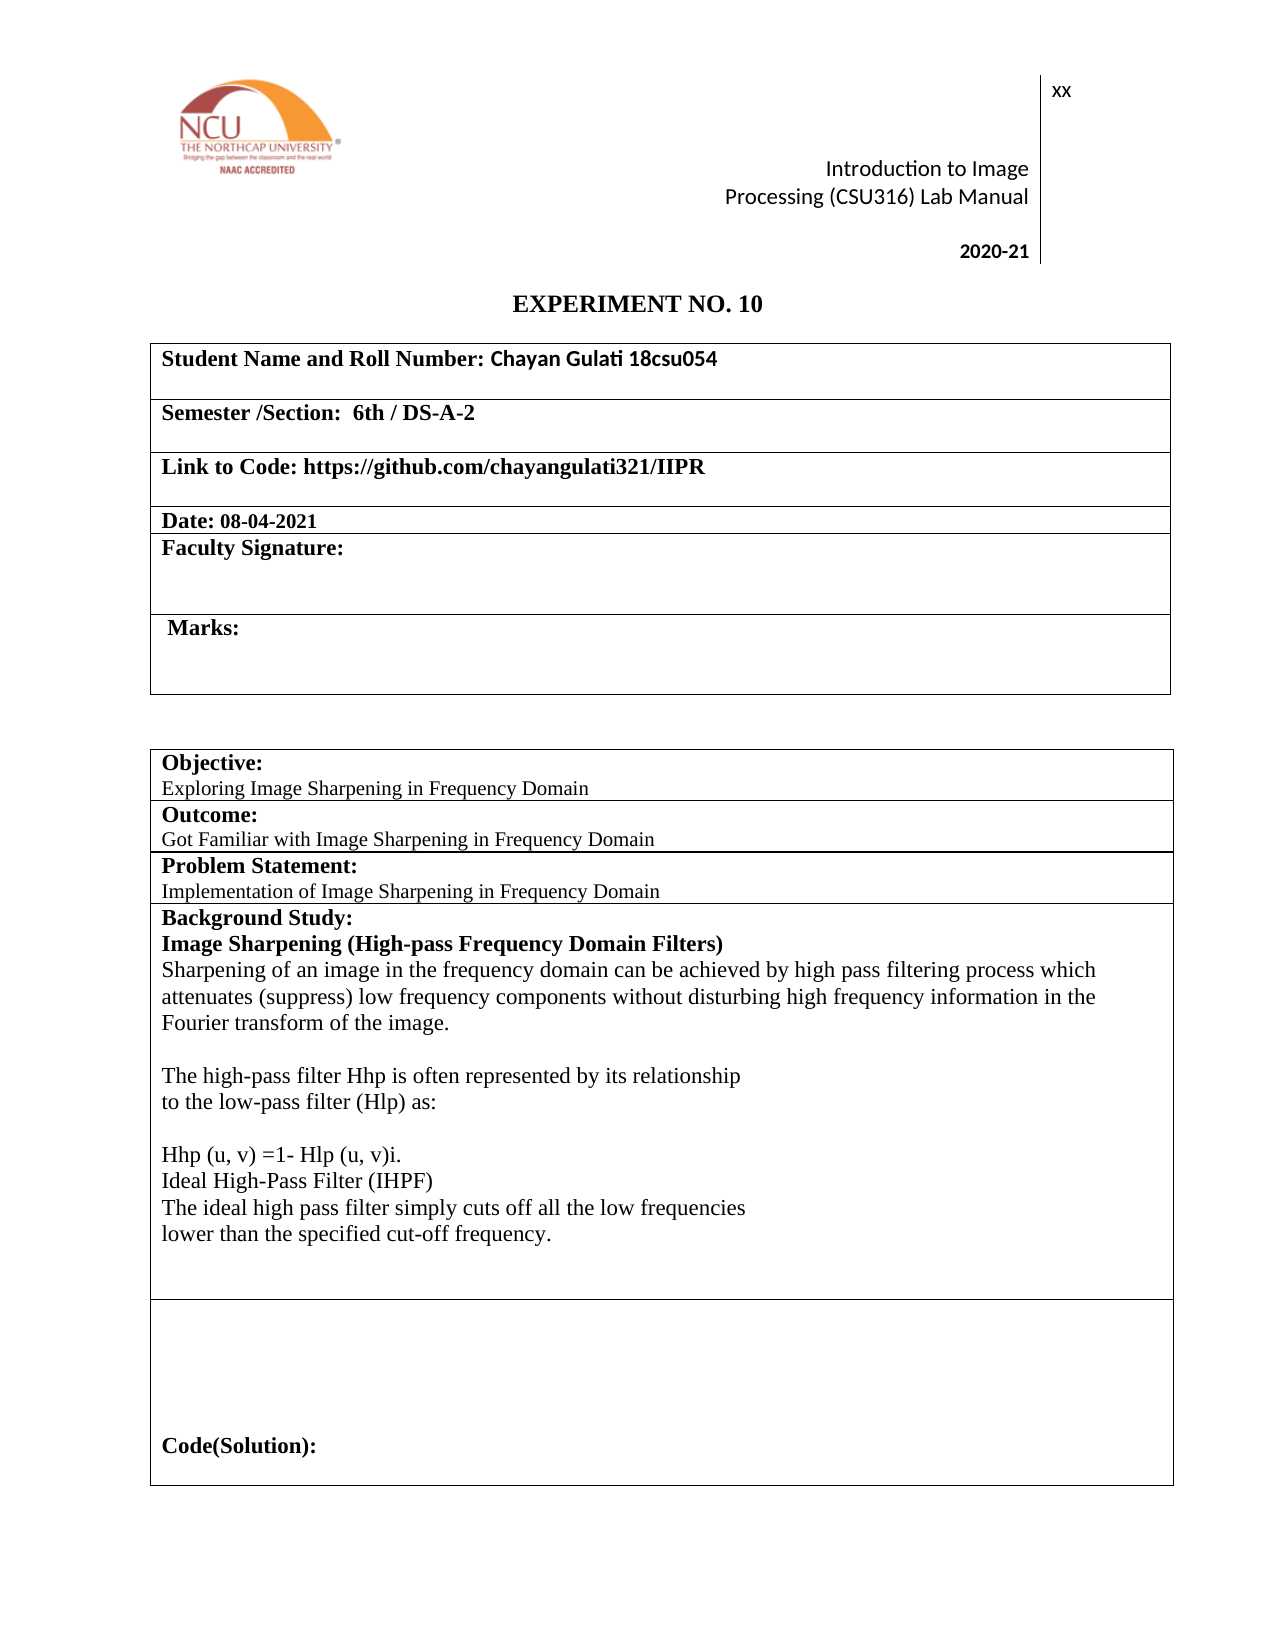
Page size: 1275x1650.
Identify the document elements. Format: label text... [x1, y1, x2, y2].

table_header Objective: Exploring Image Sharpening in Frequency Domain [151, 750, 1173, 800]
table_cell Outcome: Got Familiar with Image Sharpening in Frequency Domain [151, 801, 1173, 851]
table_cell Date: 08-04-2021 [151, 507, 1170, 533]
table_cell Faculty Signature: [151, 534, 1170, 613]
table_header Student Name and Roll Number: Chayan Gulati 18csu054 [151, 344, 1170, 398]
table_cell Marks: [151, 615, 1170, 693]
table_cell Background Study: Image Sharpening (High-pass Frequency Domain Filters) Sharpening of an image in the frequency domain can be achieved by high pass filtering process which attenuates (suppress) low frequency components without disturbing high frequency information in the Fourier transform of the image. The high-pass filter Hhp is often represented by its relationship to the low-pass filter (Hlp) as: Hhp (u, v) =1- Hlp (u, v)i. Ideal High-Pass Filter (IHPF) The ideal high pass filter simply cuts off all the low frequencies lower than the specified cut-off frequency. [151, 904, 1173, 1299]
table_cell Semester /Section: 6th / DS-A-2 [151, 400, 1170, 452]
text EXPERIMENT NO. 10 [150, 289, 1125, 318]
table_cell Problem Statement: Implementation of Image Sharpening in Frequency Domain [151, 853, 1173, 903]
picture [177, 75, 342, 177]
table_cell Link to Code: https://github.com/chayangulati321/IIPR [151, 453, 1170, 506]
table_cell Code(Solution): [151, 1300, 1173, 1485]
